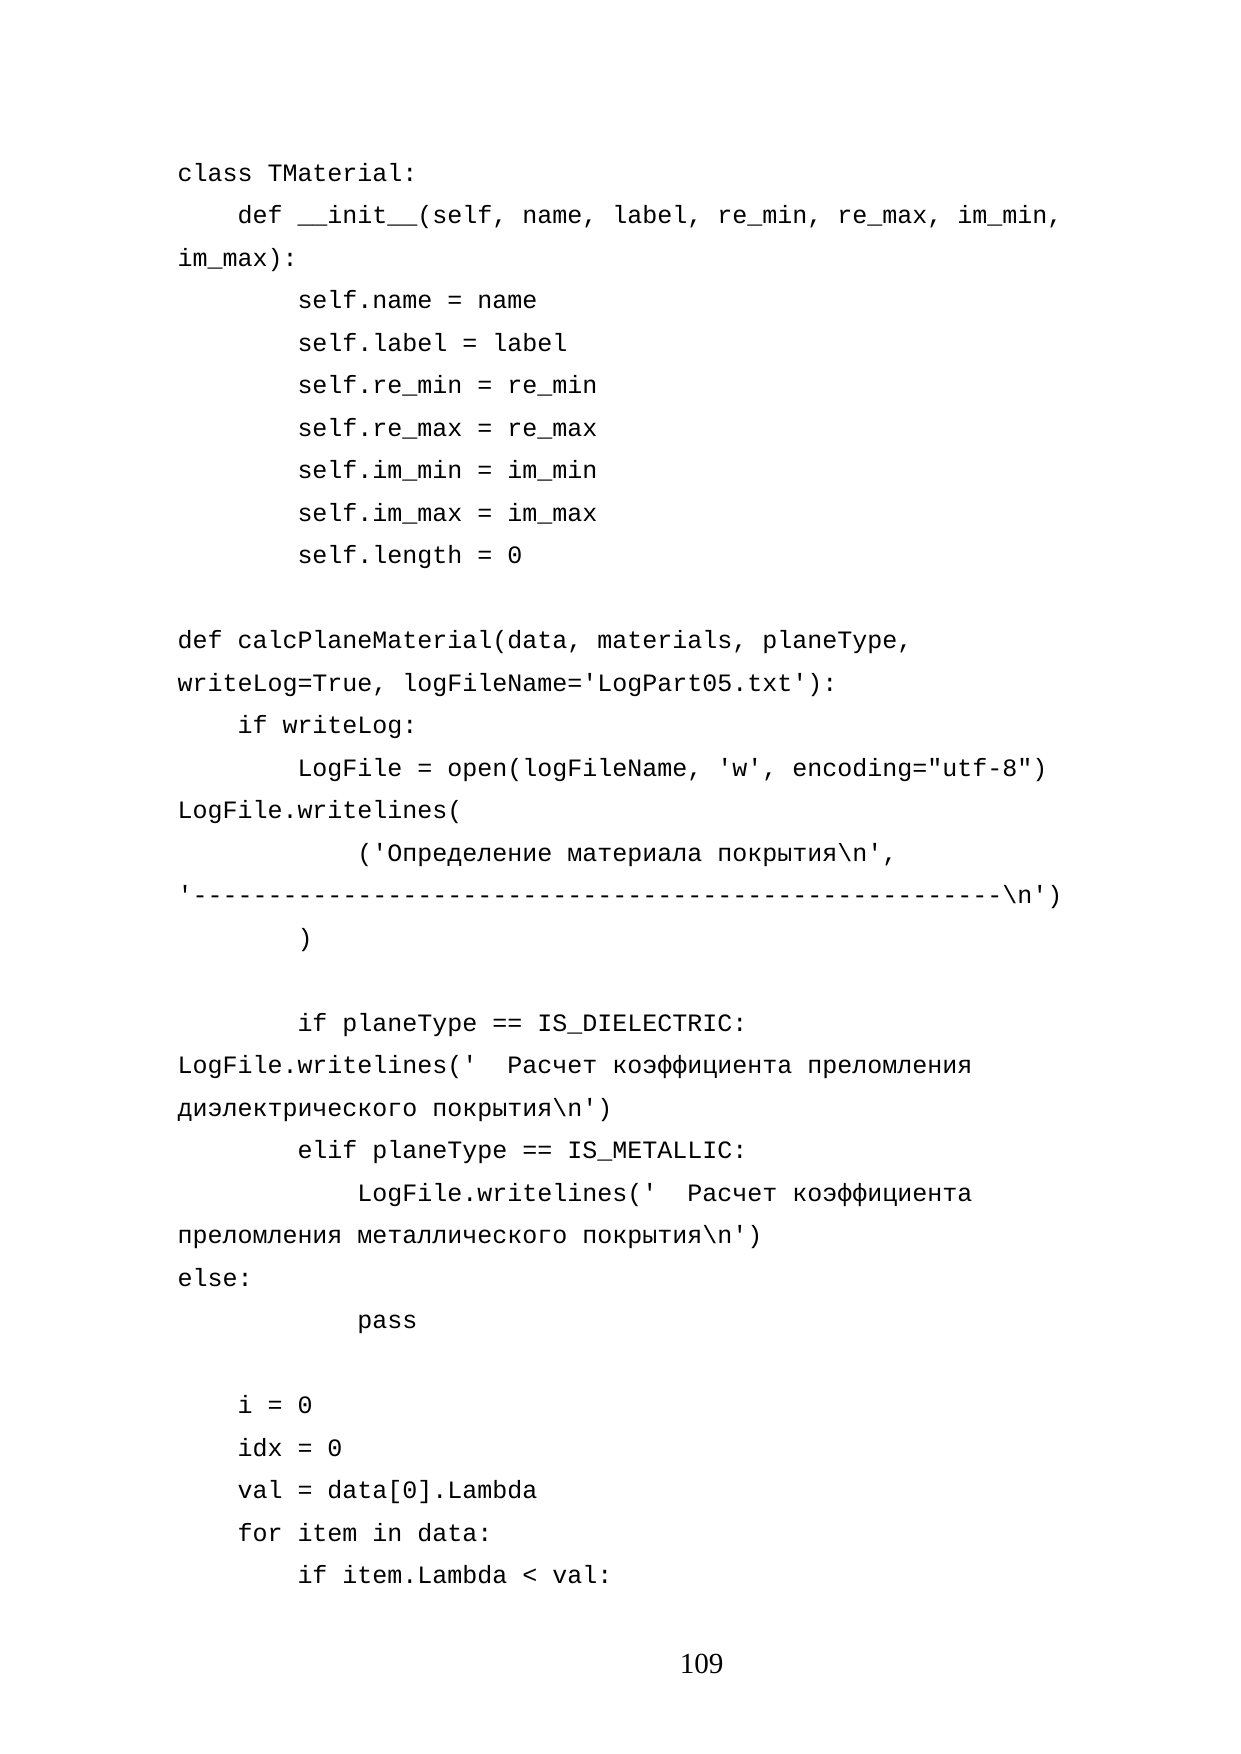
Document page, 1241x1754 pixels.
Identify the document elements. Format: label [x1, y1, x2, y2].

table_cell [166, 118, 1140, 1606]
